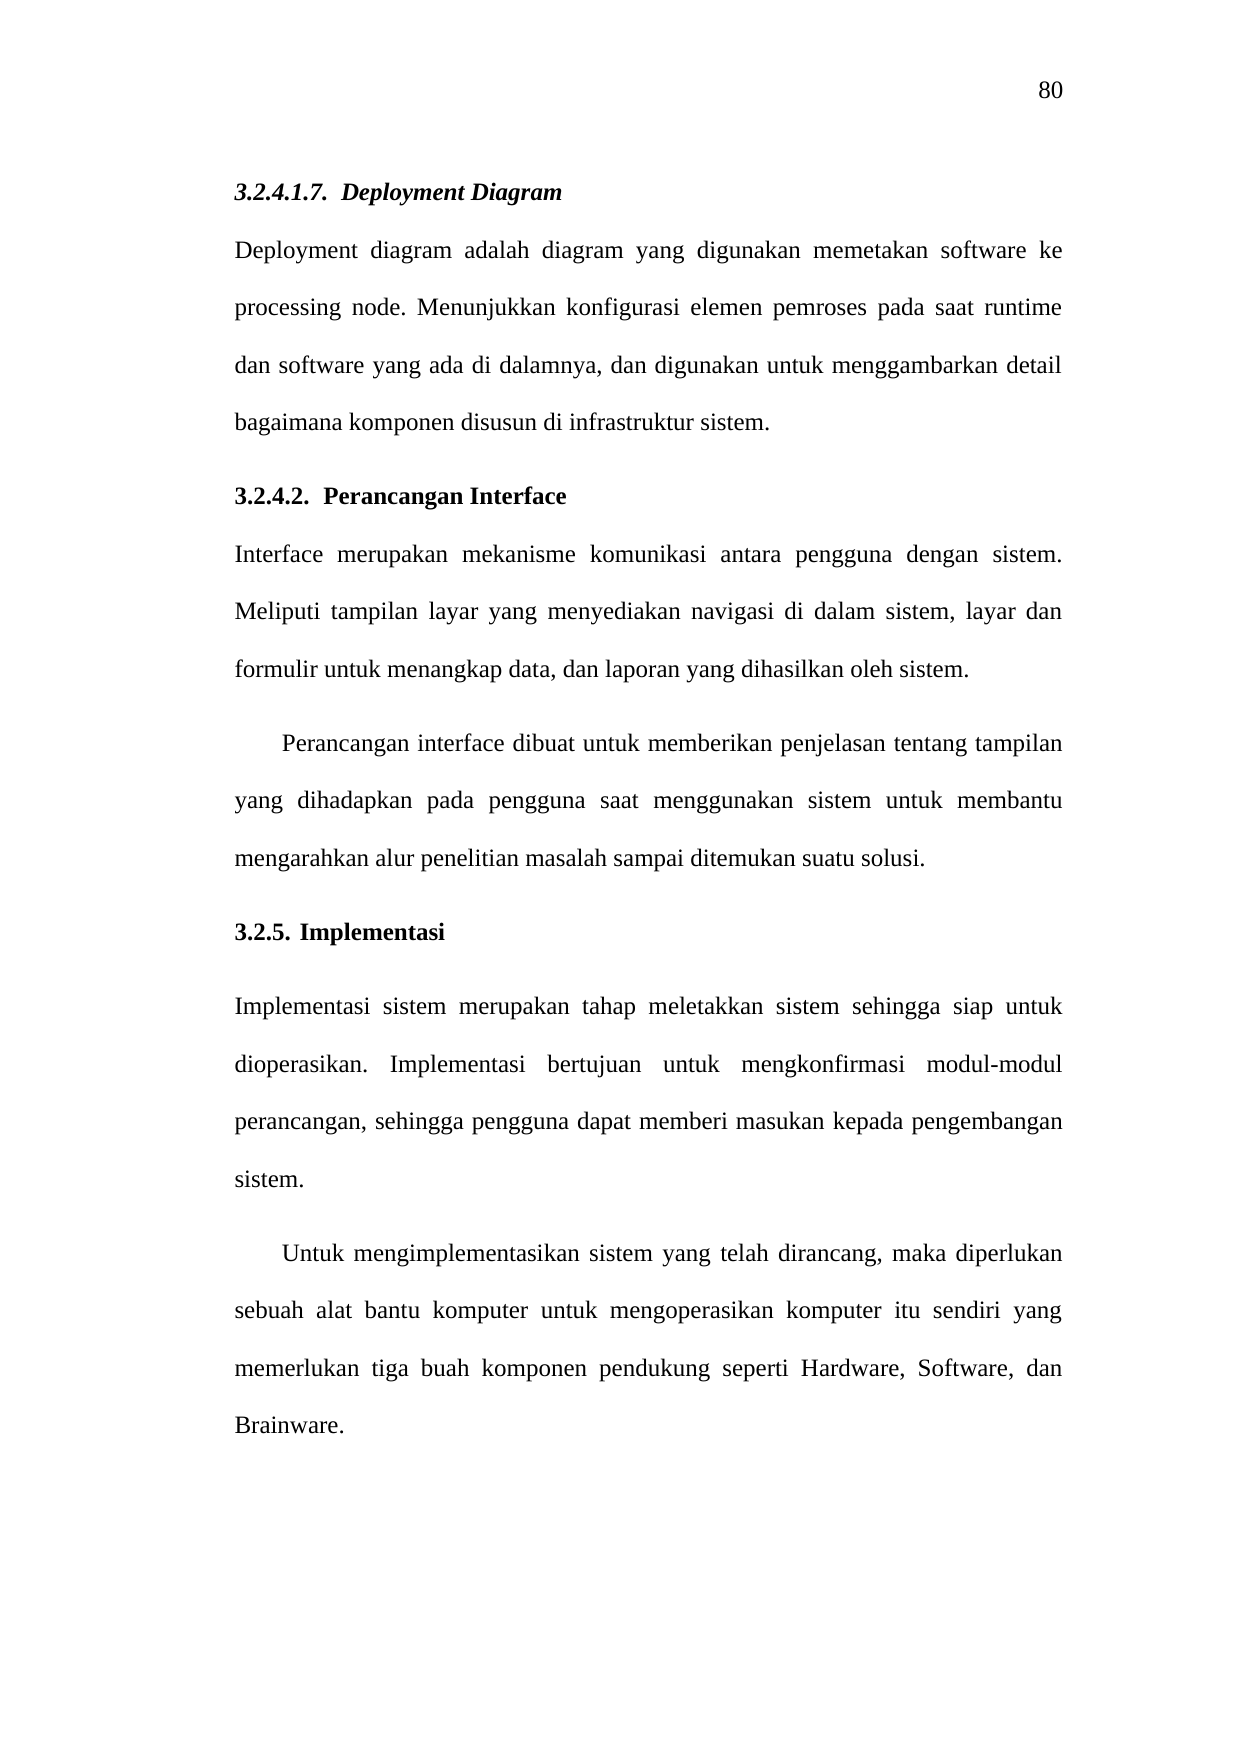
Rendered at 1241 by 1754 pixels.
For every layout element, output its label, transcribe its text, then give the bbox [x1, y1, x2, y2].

text Untuk mengimplementasikan sistem yang telah dirancang, maka diperlukan sebuah alat bantu komputer untuk mengoperasikan komputer itu sendiri yang memerlukan tiga buah komponen pendukung seperti Hardware, Software, dan Brainware. [234, 1238, 1063, 1439]
subtitle Perancangan Interface [234, 481, 1063, 510]
text Deployment diagram adalah diagram yang digunakan memetakan software ke processing node. Menunjukkan konfigurasi elemen pemroses pada saat runtime dan software yang ada di dalamnya, dan digunakan untuk menggambarkan detail bagaimana komponen disusun di infrastruktur sistem. [234, 235, 1063, 436]
subtitle Deployment Diagram [234, 177, 1063, 206]
text Interface merupakan mekanisme komunikasi antara pengguna dengan sistem. Meliputi tampilan layar yang menyediakan navigasi di dalam sistem, layar dan formulir untuk menangkap data, dan laporan yang dihasilkan oleh sistem. [234, 539, 1063, 683]
text Implementasi sistem merupakan tahap meletakkan sistem sehingga siap untuk dioperasikan. Implementasi bertujuan untuk mengkonfirmasi modul-modul perancangan, sehingga pengguna dapat memberi masukan kepada pengembangan sistem. [234, 991, 1063, 1193]
text Perancangan interface dibuat untuk memberikan penjelasan tentang tampilan yang dihadapkan pada pengguna saat menggunakan sistem untuk membantu mengarahkan alur penelitian masalah sampai ditemukan suatu solusi. [234, 728, 1063, 872]
subtitle Implementasi [234, 917, 1063, 946]
